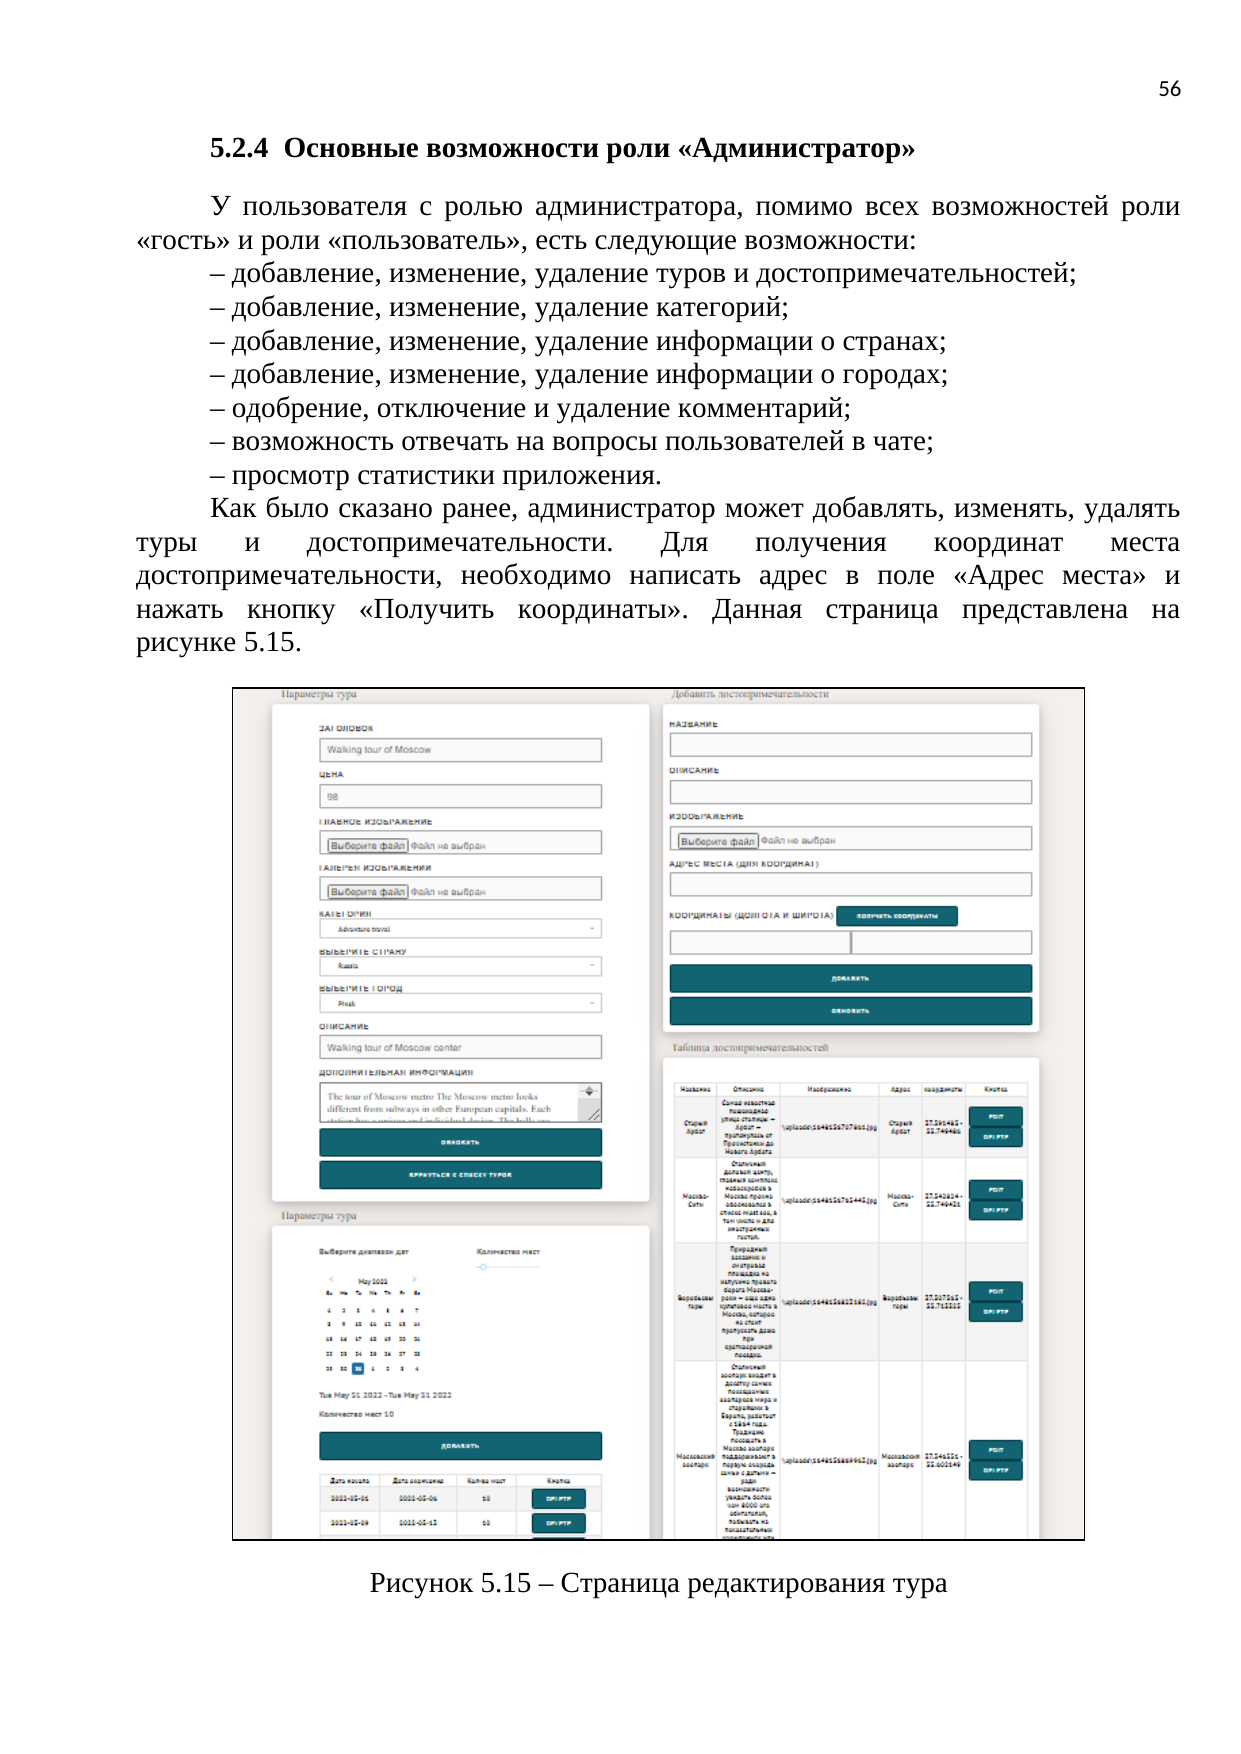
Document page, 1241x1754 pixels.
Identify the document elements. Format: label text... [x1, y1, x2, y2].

picture [233, 689, 1084, 1539]
list добавление, изменение, удаление категорий; [136, 289, 1181, 323]
list добавление, изменение, удаление туров и достопримечательностей; [136, 256, 1181, 289]
text Рисунок 5.15 – Страница редактирования тура [136, 1566, 1181, 1599]
list просмотр статистики приложения. [136, 457, 1181, 490]
list возможность отвечать на вопросы пользователей в чате; [136, 423, 1181, 457]
list добавление, изменение, удаление информации о городах; [136, 356, 1181, 390]
text Как было сказано ранее, администратор может добавлять, изменять, удалять туры и достопримечательности. Для получения координат места достопримечательности, необходимо написать адрес в поле «Адрес места» и нажать кнопку «Получить координаты». Данная страница представлена на рисунке 5.15. [136, 490, 1181, 658]
list одобрение, отключение и удаление комментарий; [136, 390, 1181, 423]
text У пользователя с ролью администратора, помимо всех возможностей роли «гость» и роли «пользователь», есть следующие возможности: [136, 188, 1181, 256]
list Основные возможности роли «Администратор» [210, 130, 1181, 163]
list добавление, изменение, удаление информации о странах; [136, 323, 1181, 356]
